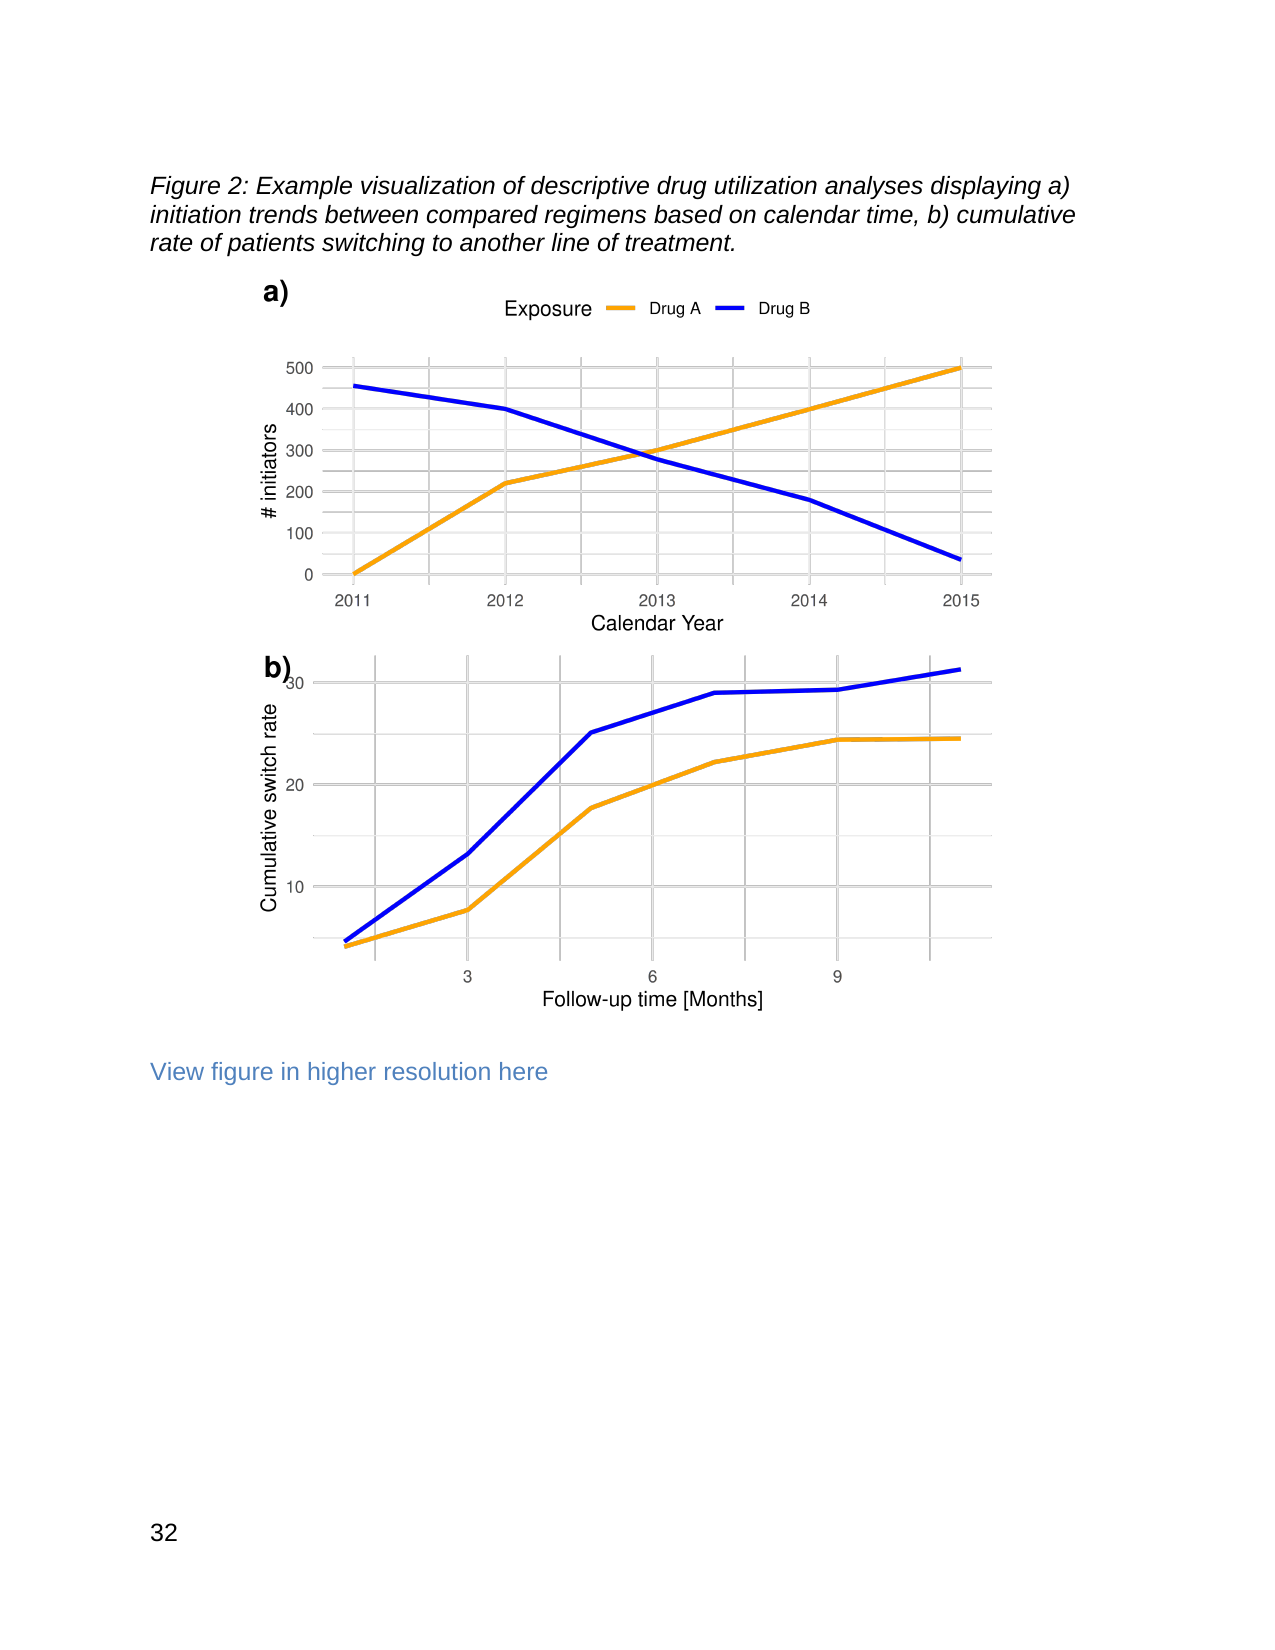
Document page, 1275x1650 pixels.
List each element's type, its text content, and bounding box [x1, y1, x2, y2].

text View figure in higher resolution here [150, 1057, 1125, 1086]
picture [250, 269, 1002, 1021]
table_header Figure 2: Example visualization of descriptive drug utilization analyses displaying a) initiation trends between compared regimens based on calendar time, b) cumulative rate of patients switching to another line of treatment. [139, 150, 1114, 1038]
